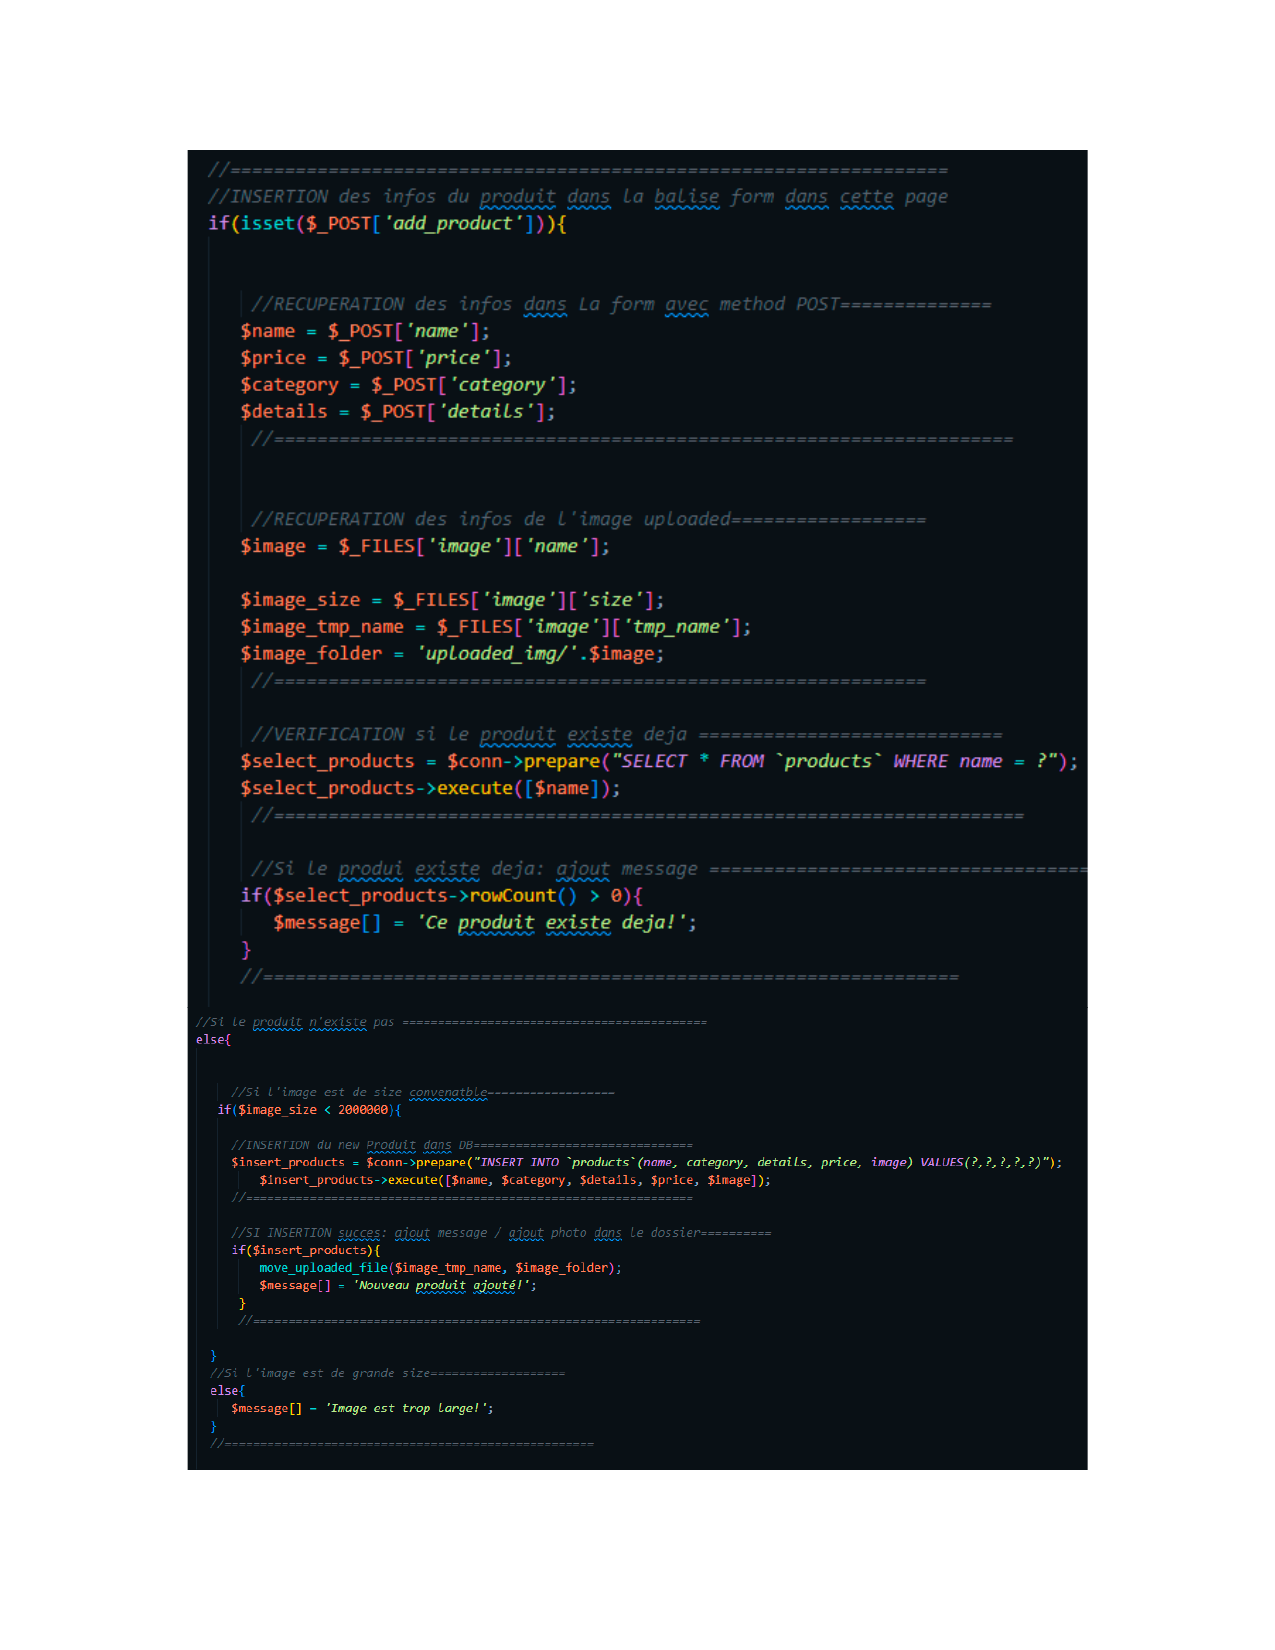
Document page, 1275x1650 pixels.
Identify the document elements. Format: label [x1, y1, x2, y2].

picture [187, 150, 1088, 1470]
